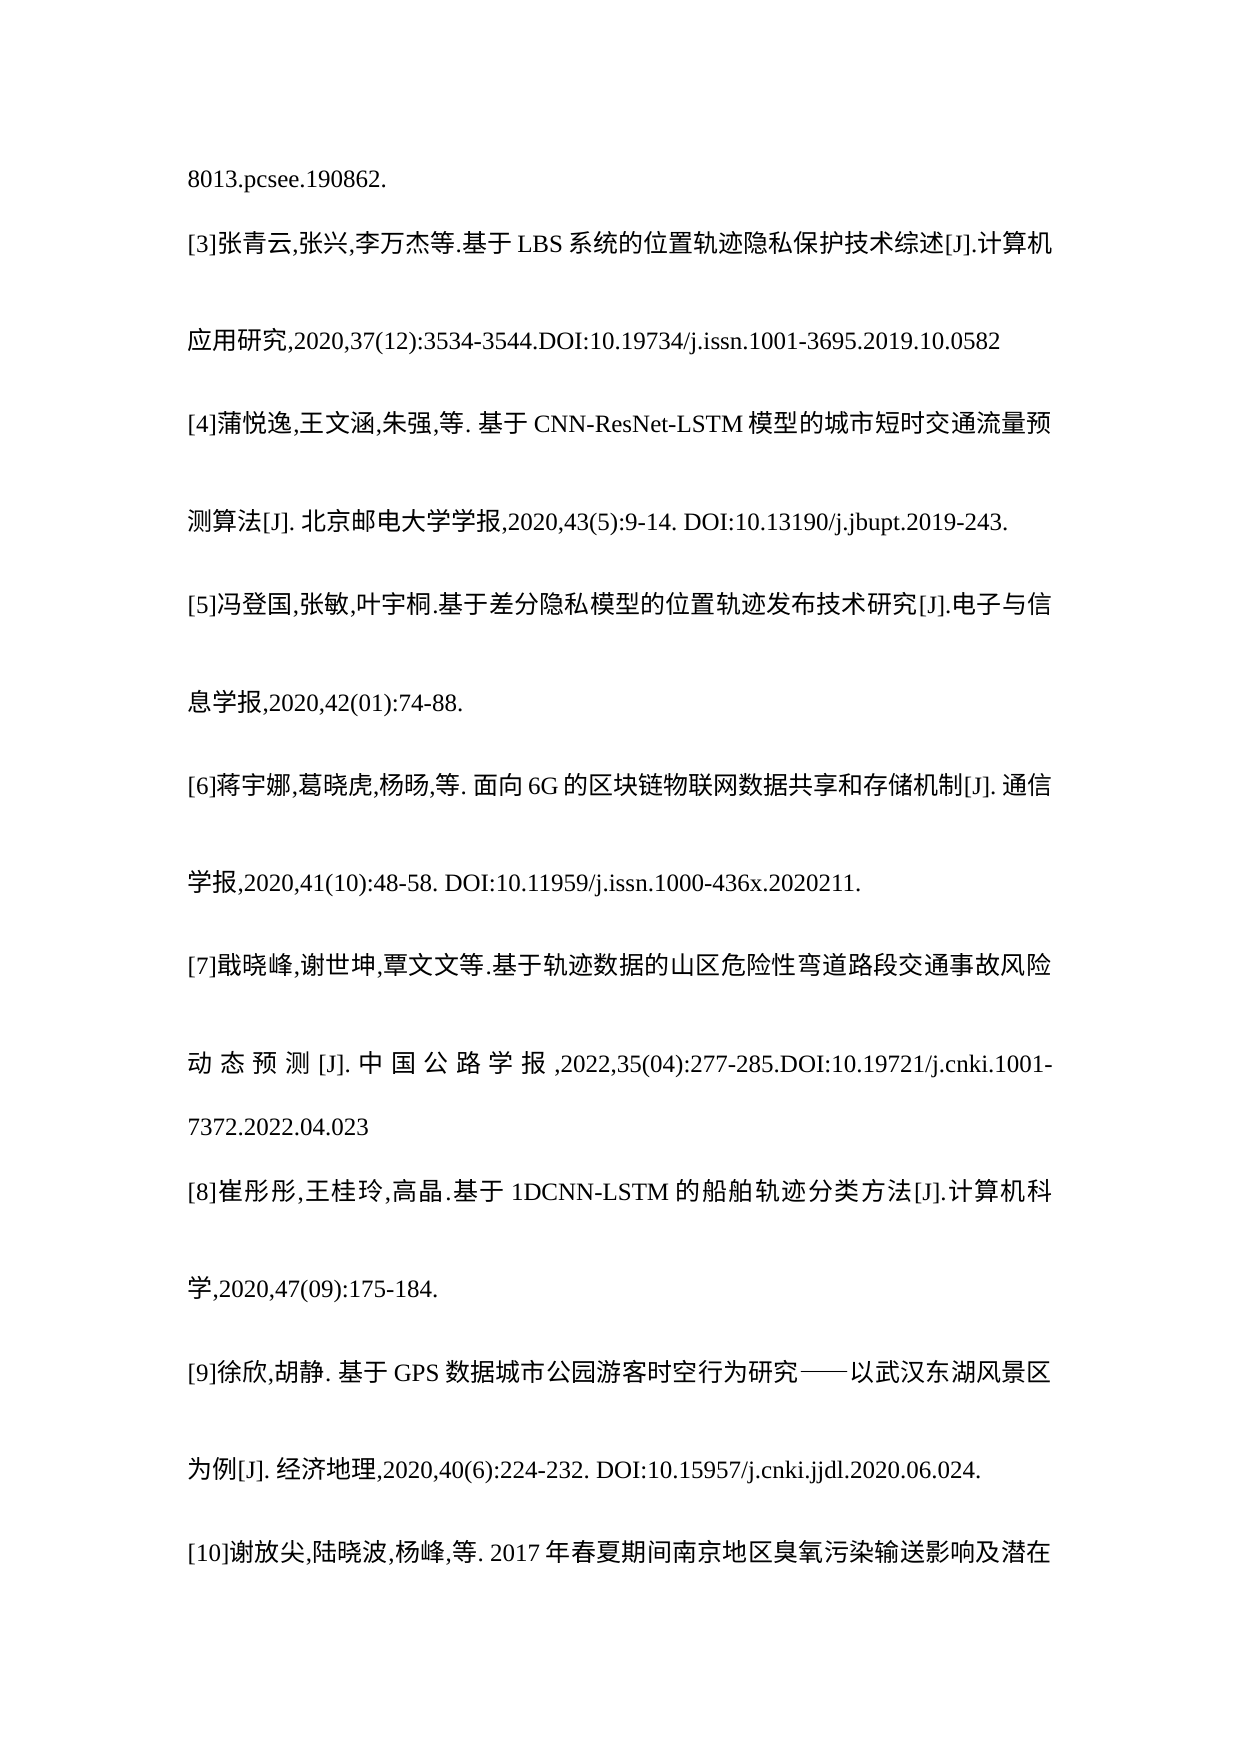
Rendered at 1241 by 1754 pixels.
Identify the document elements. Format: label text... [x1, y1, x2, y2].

text [6]蒋宇娜,葛晓虎,杨旸,等. 面向6G的区块链物联网数据共享和存储机制[J]. 通信学报,2020,41(10):48-58. DOI:10.11959/j.issn.1000-436x.2020211. [187, 751, 1053, 913]
text [7]戢晓峰,谢世坤,覃文文等.基于轨迹数据的山区危险性弯道路段交通事故风险动态预测[J].中国公路学报,2022,35(04):277-285.DOI:10.19721/j.cnki.1001-7372.2022.04.023 [187, 931, 1053, 1143]
text [8]崔彤彤,王桂玲,高晶.基于1DCNN-LSTM的船舶轨迹分类方法[J].计算机科学,2020,47(09):175-184. [187, 1157, 1053, 1319]
text [9]徐欣,胡静. 基于GPS数据城市公园游客时空行为研究——以武汉东湖风景区为例[J]. 经济地理,2020,40(6):224-232. DOI:10.15957/j.cnki.jjdl.2020.06.024. [187, 1338, 1053, 1500]
text [3]张青云,张兴,李万杰等.基于LBS系统的位置轨迹隐私保护技术综述[J].计算机应用研究,2020,37(12):3534-3544.DOI:10.19734/j.issn.1001-3695.2019.10.0582 [187, 209, 1053, 371]
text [187, 1518, 1053, 1583]
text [187, 162, 1053, 194]
text [4]蒲悦逸,王文涵,朱强,等. 基于CNN-ResNet-LSTM模型的城市短时交通流量预测算法[J]. 北京邮电大学学报,2020,43(5):9-14. DOI:10.13190/j.jbupt.2019-243. [187, 389, 1053, 552]
text [5]冯登国,张敏,叶宇桐.基于差分隐私模型的位置轨迹发布技术研究[J].电子与信息学报,2020,42(01):74-88. [187, 570, 1053, 733]
